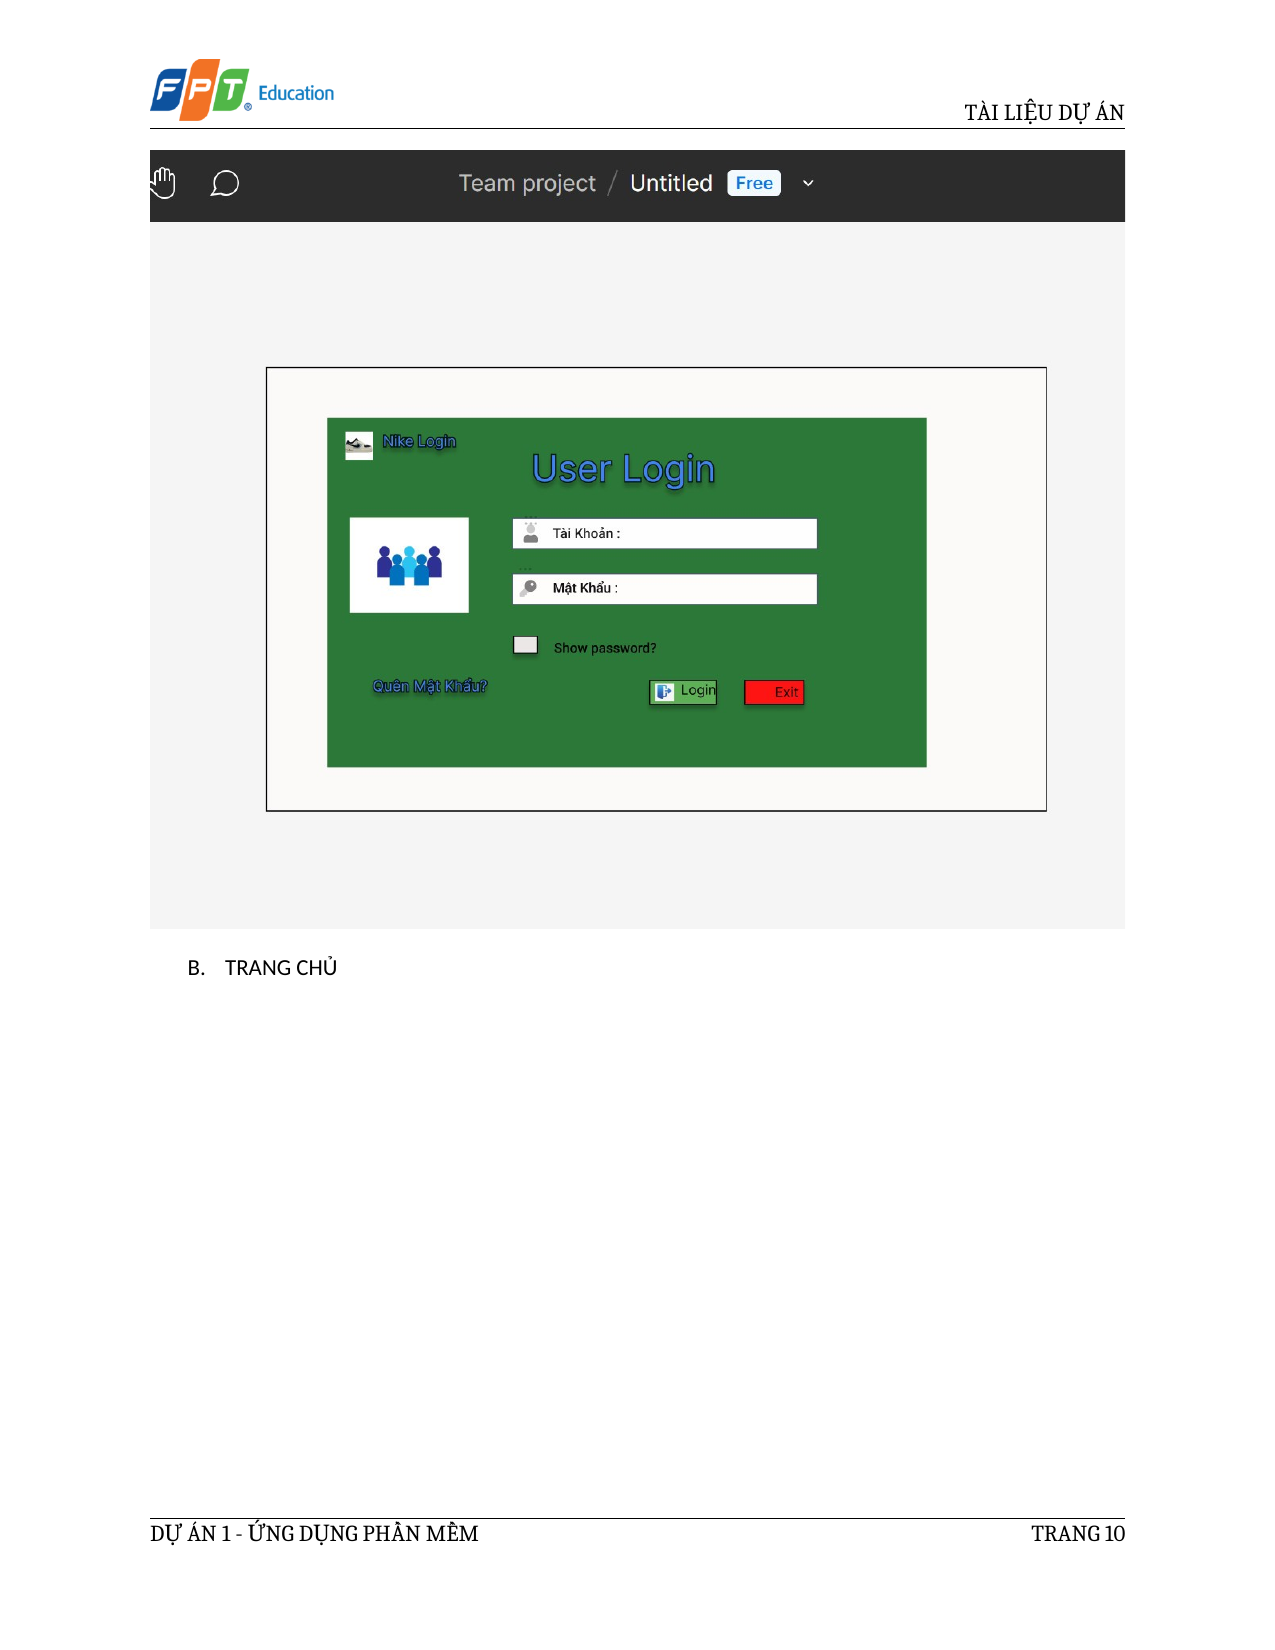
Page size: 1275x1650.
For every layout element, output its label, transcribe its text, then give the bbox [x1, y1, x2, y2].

picture [150, 150, 1125, 929]
list TRANG CHỦ [187, 953, 1125, 982]
picture [150, 59, 336, 121]
